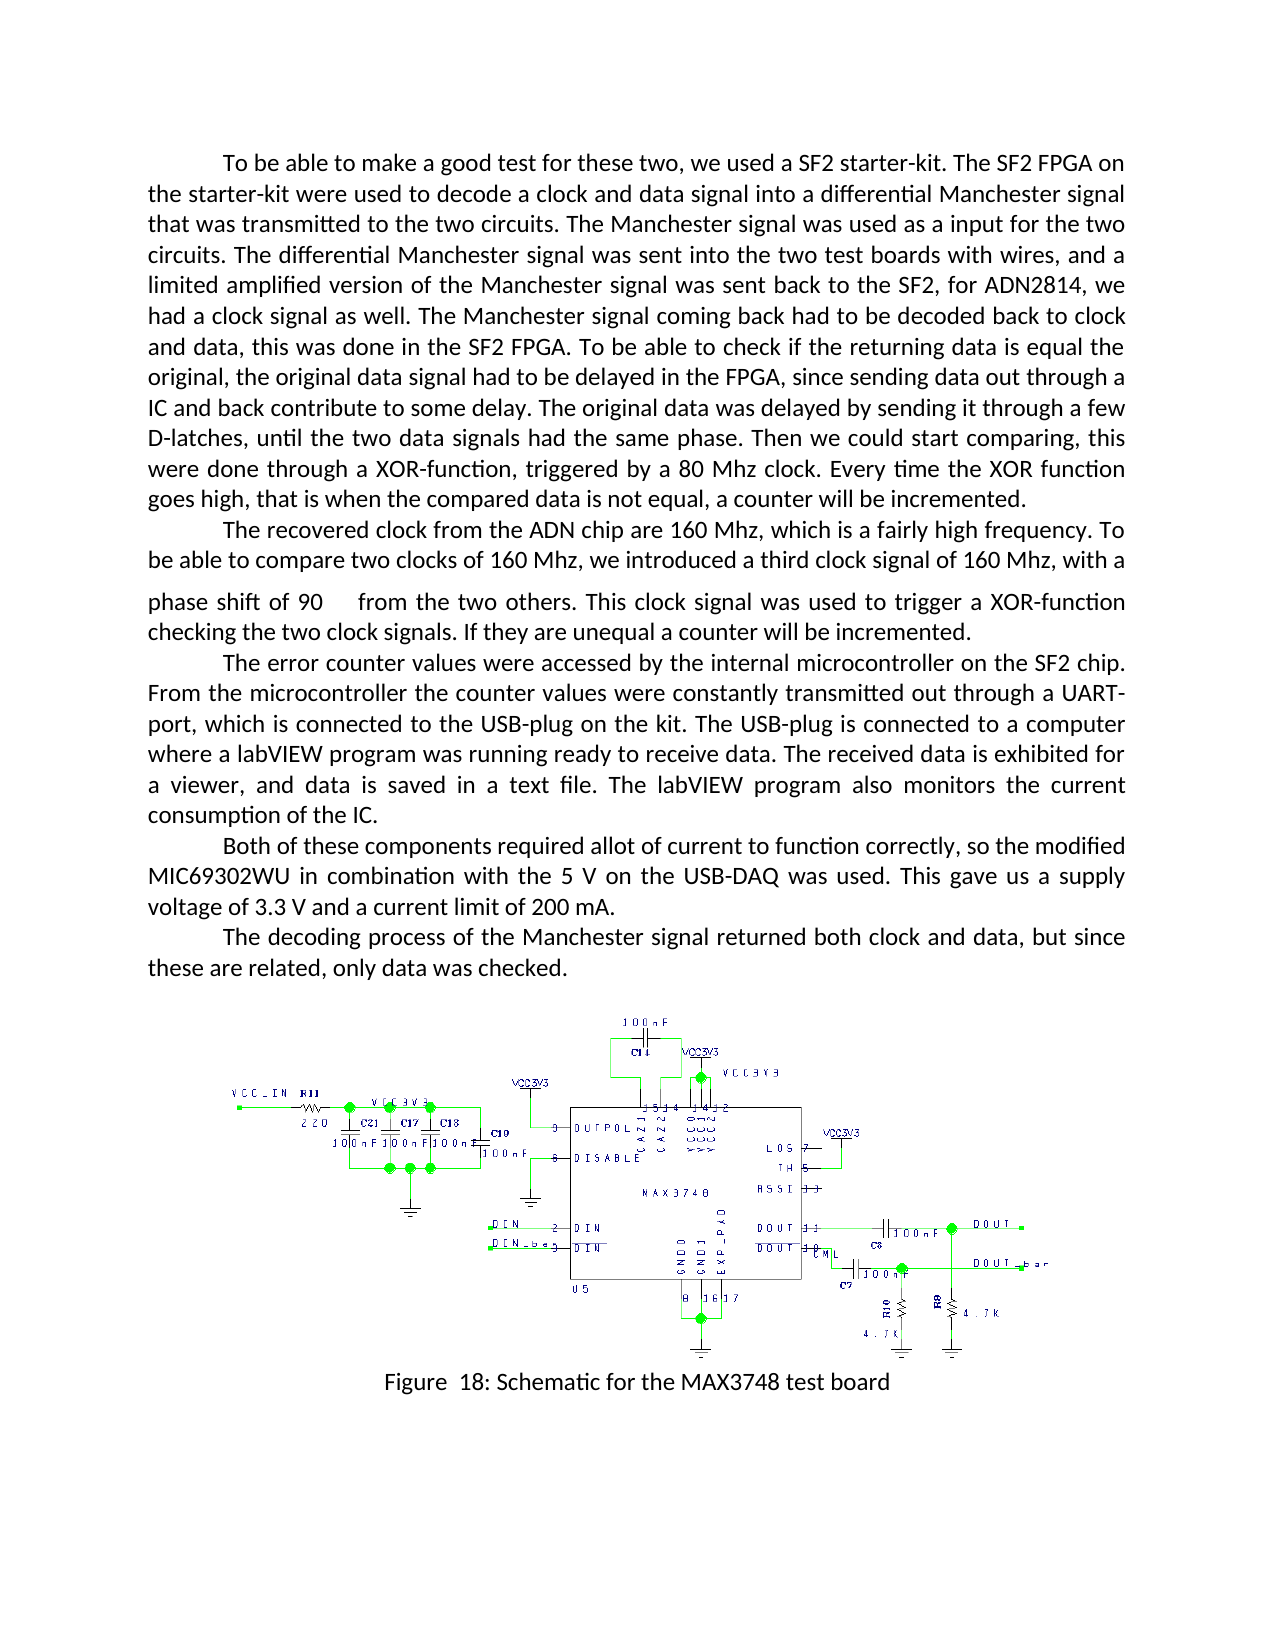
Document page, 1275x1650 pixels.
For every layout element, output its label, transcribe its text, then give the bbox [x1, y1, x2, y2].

picture [228, 1011, 1057, 1367]
text Both of these components required allot of current to function correctly, so the modified MIC69302WU in combination with the 5 V on the USB-DAQ was used. This gave us a supply voltage of 3.3 V and a current limit of 200 mA. [148, 830, 1127, 922]
text The decoding process of the Manchester signal returned both clock and data, but since these are related, only data was checked. [148, 922, 1127, 983]
text To be able to make a good test for these two, we used a SF2 starter-kit. The SF2 FPGA on the starter-kit were used to decode a clock and data signal into a differential Manchester signal that was transmitted to the two circuits. The Manchester signal was used as a input for the two circuits. The differential Manchester signal was sent into the two test boards with wires, and a limited amplified version of the Manchester signal was sent back to the SF2, for ADN2814, we had a clock signal as well. The Manchester signal coming back had to be decoded back to clock and data, this was done in the SF2 FPGA. To be able to check if the returning data is equal the original, the original data signal had to be delayed in the FPGA, since sending data out through a IC and back contribute to some delay. The original data was delayed by sending it through a few D-latches, until the two data signals had the same phase. Then we could start comparing, this were done through a XOR-function, triggered by a 80 Mhz clock. Every time the XOR function goes high, that is when the compared data is not equal, a counter will be incremented. [148, 148, 1127, 514]
text Figure 18: Schematic for the MAX3748 test board [148, 1366, 1127, 1397]
text The error counter values were accessed by the internal microcontroller on the SF2 chip. From the microcontroller the counter values were constantly transmitted out through a UART-port, which is connected to the USB-plug on the kit. The USB-plug is connected to a computer where a labVIEW program was running ready to receive data. The received data is exhibited for a viewer, and data is saved in a text file. The labVIEW program also monitors the current consumption of the IC. [148, 647, 1127, 830]
text The recovered clock from the ADN chip are 160 Mhz, which is a fairly high frequency. To be able to compare two clocks of 160 Mhz, we introduced a third clock signal of 160 Mhz, with a phase shift of 90 from the two others. This clock signal was used to trigger a XOR-function checking the two clock signals. If they are unequal a counter will be incremented. [148, 514, 1127, 647]
